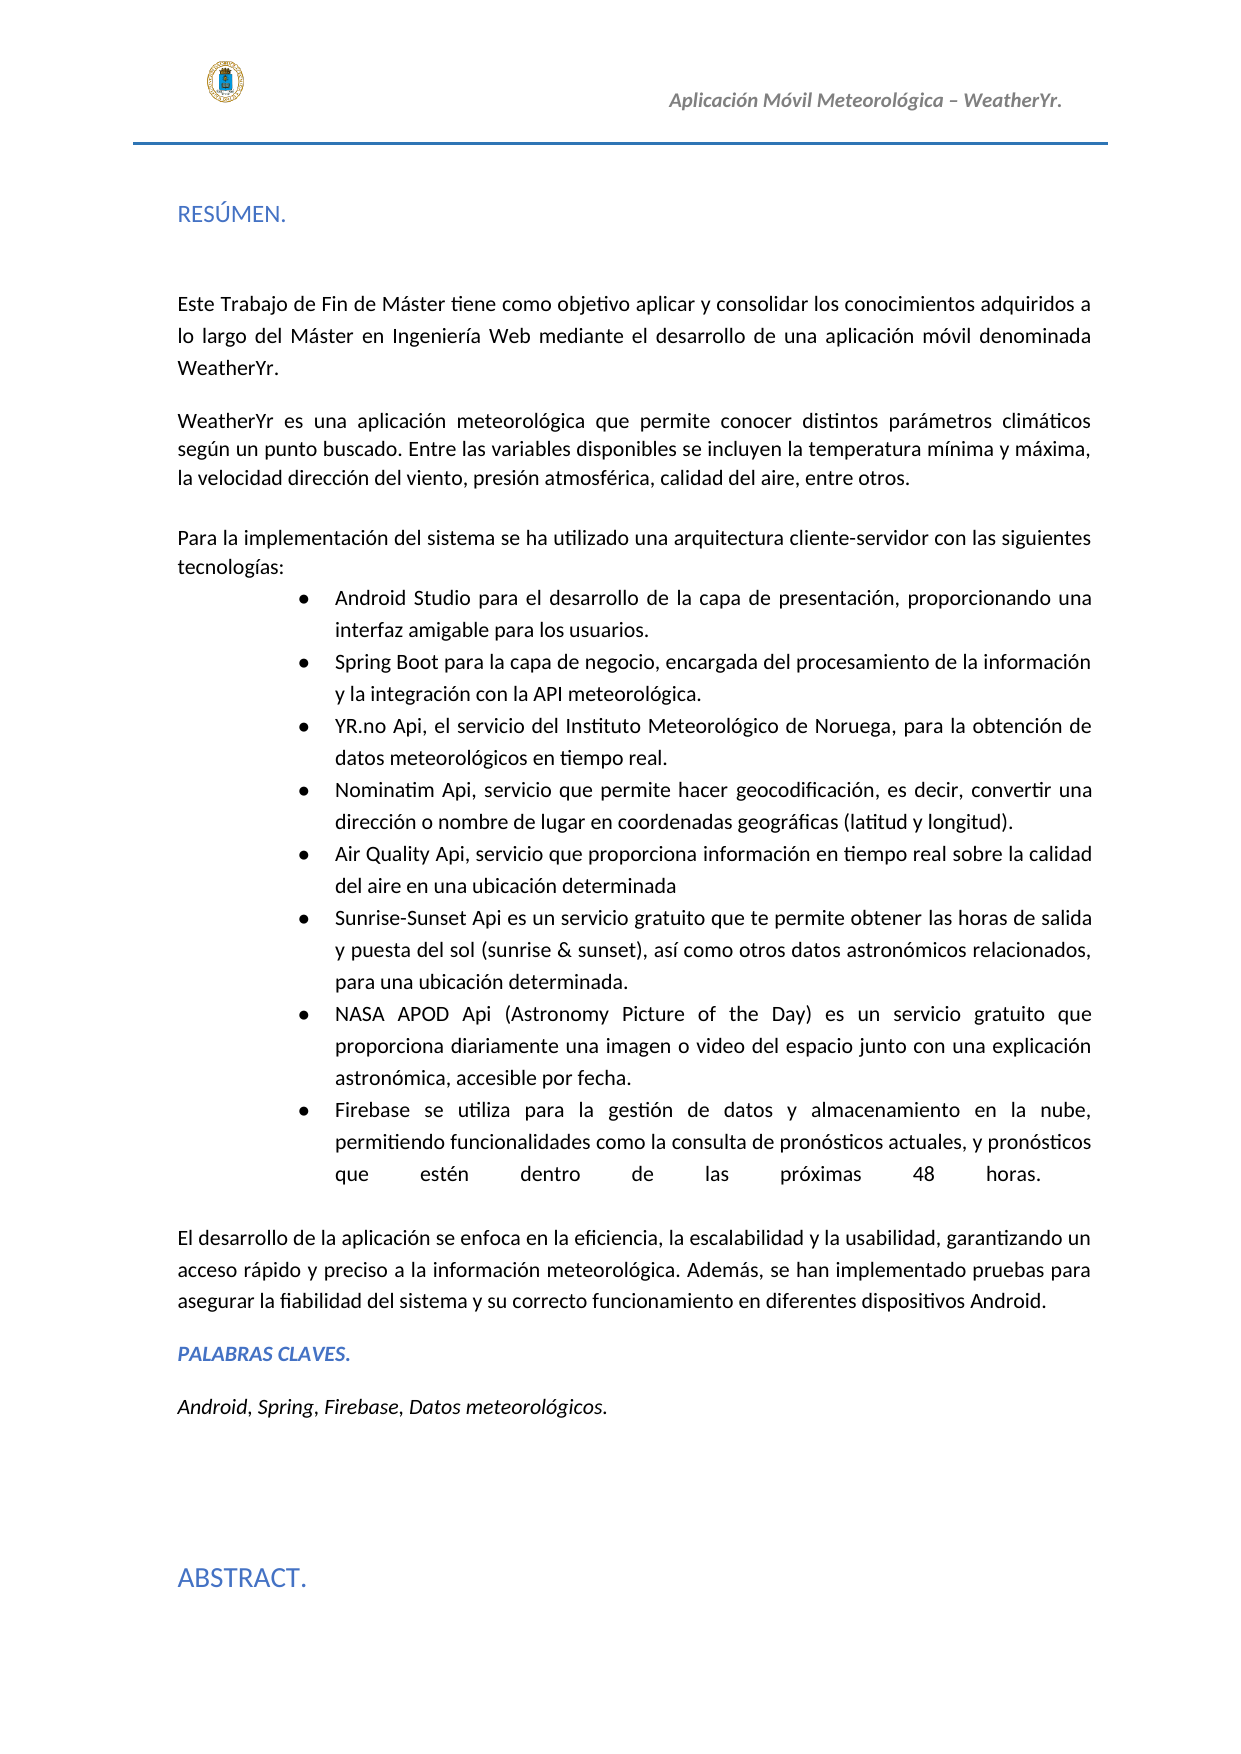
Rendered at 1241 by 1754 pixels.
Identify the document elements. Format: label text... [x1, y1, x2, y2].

subtitle RESÚMEN. [177, 199, 1092, 286]
list Spring Boot para la capa de negocio, encargada del procesamiento de la información y la integración con la API meteorológica. [297, 648, 1092, 707]
text WeatherYr es una aplicación meteorológica que permite conocer distintos parámetros climáticos según un punto buscado. Entre las variables disponibles se incluyen la temperatura mínima y máxima, la velocidad dirección del viento, presión atmosférica, calidad del aire, entre otros. [177, 407, 1092, 491]
text Android, Spring, Firebase, Datos meteorológicos. [177, 1393, 1092, 1420]
text El desarrollo de la aplicación se enfoca en la eficiencia, la escalabilidad y la usabilidad, garantizando un acceso rápido y preciso a la información meteorológica. Además, se han implementado pruebas para asegurar la fiabilidad del sistema y su correcto funcionamiento en diferentes dispositivos Android. [177, 1224, 1092, 1314]
list YR.no Api, el servicio del Instituto Meteorológico de Noruega, para la obtención de datos meteorológicos en tiempo real. [297, 712, 1092, 771]
list Air Quality Api, servicio que proporciona información en tiempo real sobre la calidad del aire en una ubicación determinada [297, 840, 1092, 899]
text Este Trabajo de Fin de Máster tiene como objetivo aplicar y consolidar los conocimientos adquiridos a lo largo del Máster en Ingeniería Web mediante el desarrollo de una aplicación móvil denominada WeatherYr. [177, 290, 1092, 381]
list NASA APOD Api (Astronomy Picture of the Day) es un servicio gratuito que proporciona diariamente una imagen o video del espacio junto con una explicación astronómica, accesible por fecha. [297, 1000, 1092, 1091]
subtitle ABSTRACT. [177, 1559, 1092, 1595]
text Para la implementación del sistema se ha utilizado una arquitectura cliente-servidor con las siguientes tecnologías: [177, 495, 1092, 579]
list Sunrise-Sunset Api es un servicio gratuito que te permite obtener las horas de salida y puesta del sol (sunrise & sunset), así como otros datos astronómicos relacionados, para una ubicación determinada. [297, 904, 1092, 994]
list Android Studio para el desarrollo de la capa de presentación, proporcionando una interfaz amigable para los usuarios. [297, 584, 1092, 643]
list Nominatim Api, servicio que permite hacer geocodificación, es decir, convertir una dirección o nombre de lugar en coordenadas geográficas (latitud y longitud). [297, 776, 1092, 835]
list Firebase se utiliza para la gestión de datos y almacenamiento en la nube, permitiendo funcionalidades como la consulta de pronósticos actuales, y pronósticos que estén dentro de las próximas 48 horas. [297, 1096, 1092, 1218]
text PALABRAS CLAVES. [177, 1341, 1092, 1367]
picture [206, 58, 244, 103]
